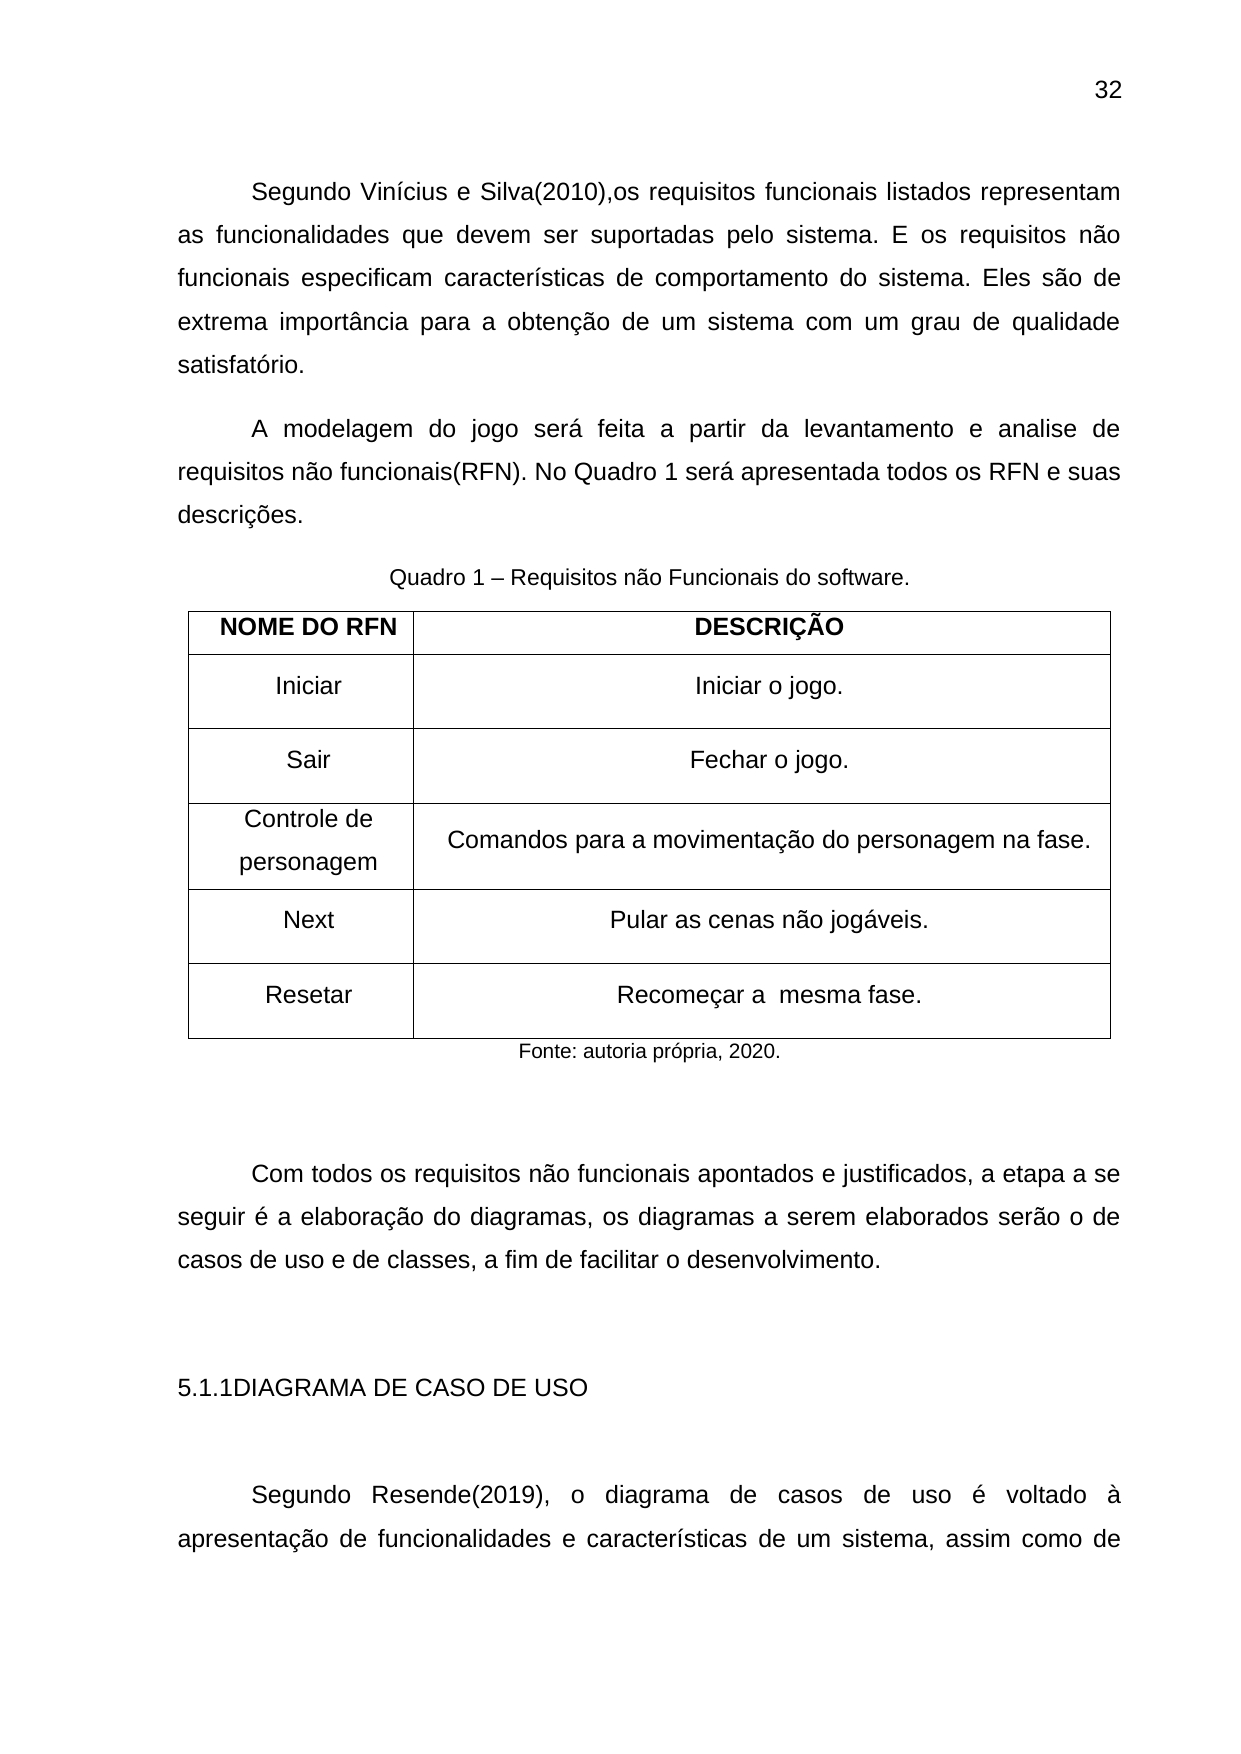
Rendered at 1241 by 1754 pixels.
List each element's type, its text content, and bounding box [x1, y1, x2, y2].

table_header NOME DO RFN [189, 612, 413, 654]
text Fonte: autoria própria, 2020. [177, 1038, 1122, 1062]
table_cell Iniciar [189, 655, 413, 728]
table_cell Sair [189, 729, 413, 803]
table_cell Comandos para a movimentação do personagem na fase. [414, 804, 1110, 889]
subtitle 5.1.1DIAGRAMA DE CASO DE USO [177, 1373, 1122, 1402]
text Com todos os requisitos não funcionais apontados e justificados, a etapa a se seguir é a elaboração do diagramas, os diagramas a serem elaborados serão o de casos de uso e de classes, a fim de facilitar o desenvolvimento. [177, 1159, 1122, 1274]
table_cell Iniciar o jogo. [414, 655, 1110, 728]
table_cell Next [189, 890, 413, 963]
table_cell Resetar [189, 964, 413, 1037]
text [177, 1481, 1122, 1552]
table_cell Recomeçar a mesma fase. [414, 964, 1110, 1037]
text Segundo Vinícius e Silva(2010),os requisitos funcionais listados representam as funcionalidades que devem ser suportadas pelo sistema. E os requisitos não funcionais especificam características de comportamento do sistema. Eles são de extrema importância para a obtenção de um sistema com um grau de qualidade satisfatório. [177, 177, 1122, 378]
text A modelagem do jogo será feita a partir da levantamento e analise de requisitos não funcionais(RFN). No Quadro 1 será apresentada todos os RFN e suas descrições. [177, 414, 1122, 529]
table_header DESCRIÇÃO [414, 612, 1110, 654]
table_cell Fechar o jogo. [414, 729, 1110, 803]
table_cell Pular as cenas não jogáveis. [414, 890, 1110, 963]
table_cell Controle de personagem [189, 804, 413, 889]
